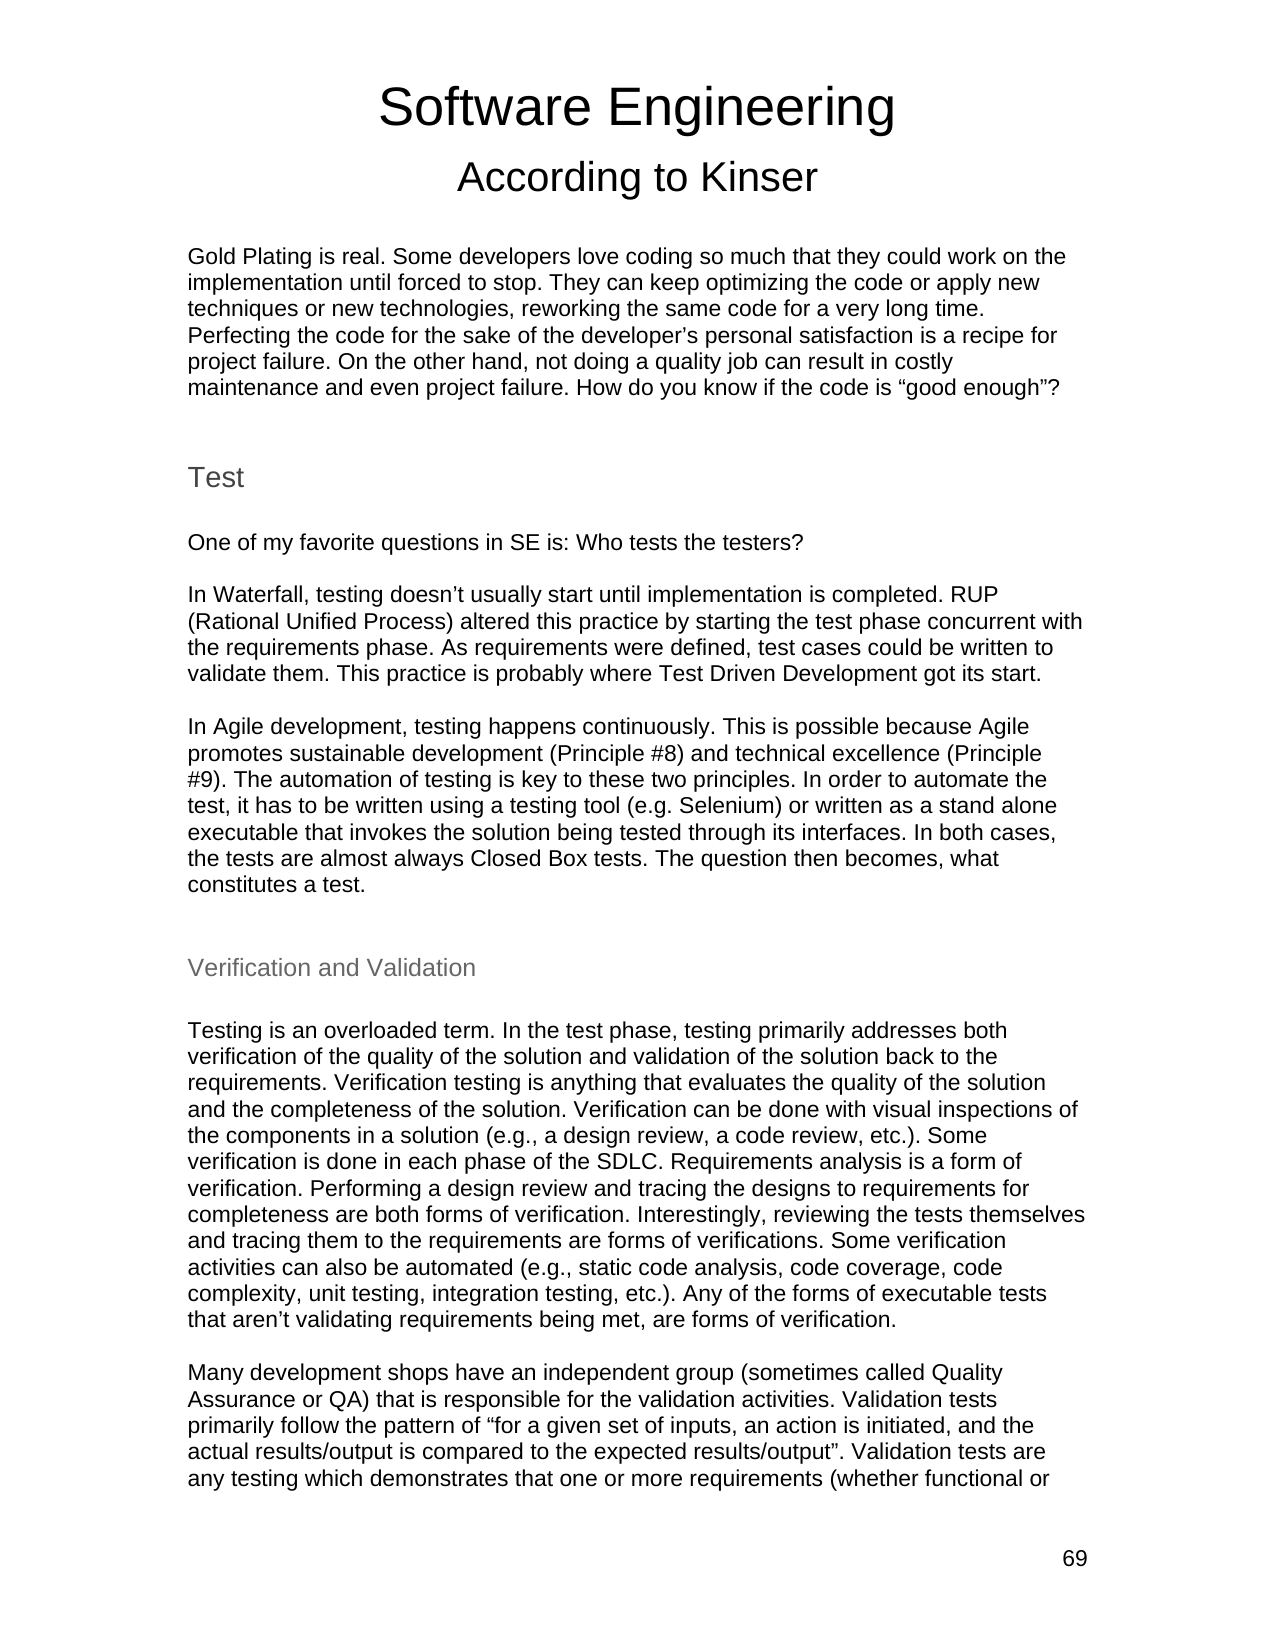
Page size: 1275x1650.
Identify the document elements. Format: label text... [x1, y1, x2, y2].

text In Agile development, testing happens continuously. This is possible because Agile promotes sustainable development (Principle #8) and technical excellence (Principle #9). The automation of testing is key to these two principles. In order to automate the test, it has to be written using a testing tool (e.g. Selenium) or written as a stand alone executable that invokes the solution being tested through its interfaces. In both cases, the tests are almost always Closed Box tests. The question then becomes, what constitutes a test. [187, 713, 1087, 898]
text One of my favorite questions in SE is: Who tests the testers? [187, 529, 1087, 555]
subtitle Verification and Validation [187, 953, 1087, 982]
text Testing is an overloaded term. In the test phase, testing primarily addresses both verification of the quality of the solution and validation of the solution back to the requirements. Verification testing is anything that evaluates the quality of the solution and the completeness of the solution. Verification can be done with visual inspections of the components in a solution (e.g., a design review, a code review, etc.). Some verification is done in each phase of the SDLC. Requirements analysis is a form of verification. Performing a design review and tracing the designs to requirements for completeness are both forms of verification. Interestingly, reviewing the tests themselves and tracing them to the requirements are forms of verifications. Some verification activities can also be automated (e.g., static code analysis, code coverage, code complexity, unit testing, integration testing, etc.). Any of the forms of executable tests that aren’t validating requirements being met, are forms of verification. [187, 1017, 1087, 1333]
text In Waterfall, testing doesn’t usually start until implementation is completed. RUP (Rational Unified Process) altered this practice by starting the test phase concurrent with the requirements phase. As requirements were defined, test cases could be written to validate them. This practice is probably where Test Driven Development got its start. [187, 581, 1087, 687]
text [187, 1359, 1087, 1491]
subtitle Test [187, 460, 1087, 494]
text Gold Plating is real. Some developers love coding so much that they could work on the implementation until forced to stop. They can keep optimizing the code or apply new techniques or new technologies, reworking the same code for a very long time. Perfecting the code for the sake of the developer’s personal satisfaction is a recipe for project failure. On the other hand, not doing a quality job can result in costly maintenance and even project failure. How do you know if the code is “good enough”? [187, 243, 1087, 401]
